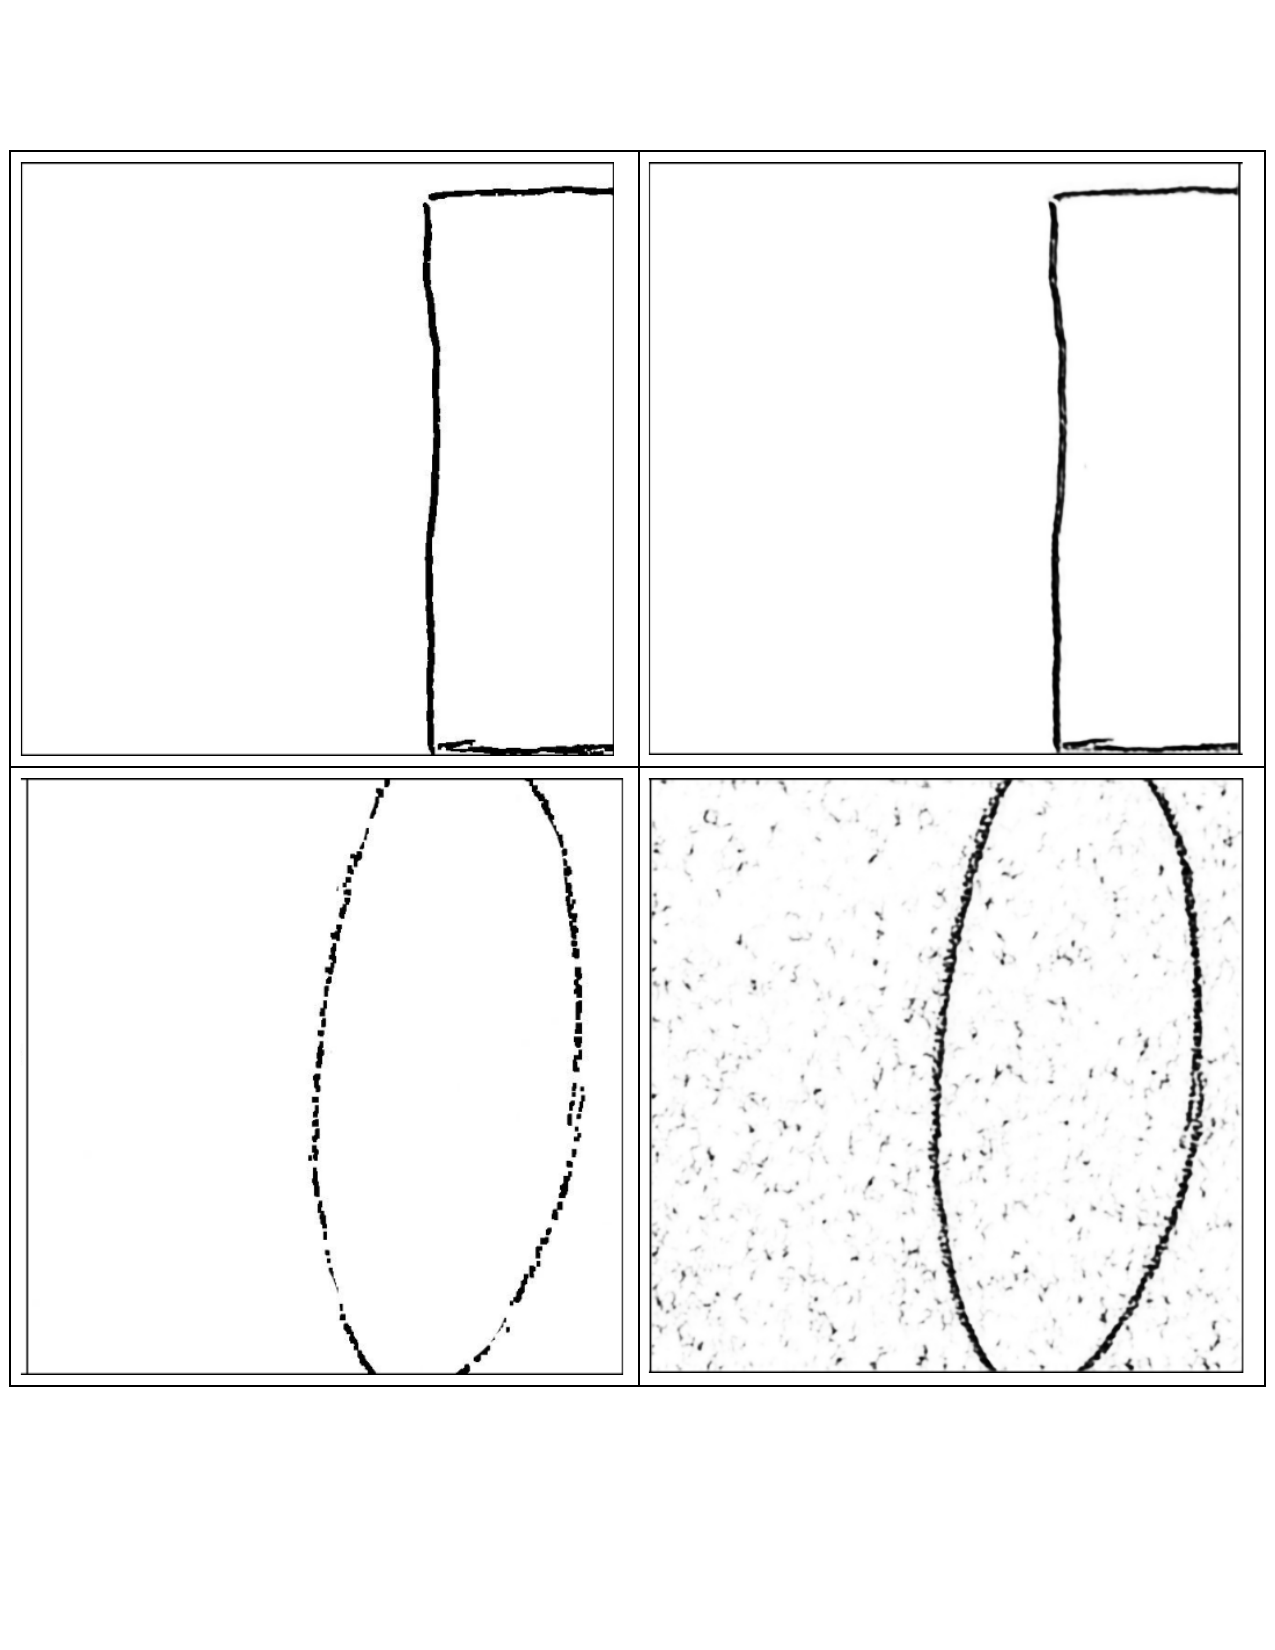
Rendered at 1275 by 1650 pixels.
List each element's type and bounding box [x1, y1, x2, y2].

table_cell [640, 768, 1264, 1385]
table_cell [640, 152, 1264, 766]
picture [20, 778, 624, 1375]
picture [648, 778, 1244, 1373]
table_cell [11, 152, 638, 766]
picture [20, 162, 614, 756]
table_cell [11, 768, 638, 1385]
picture [648, 162, 1243, 755]
